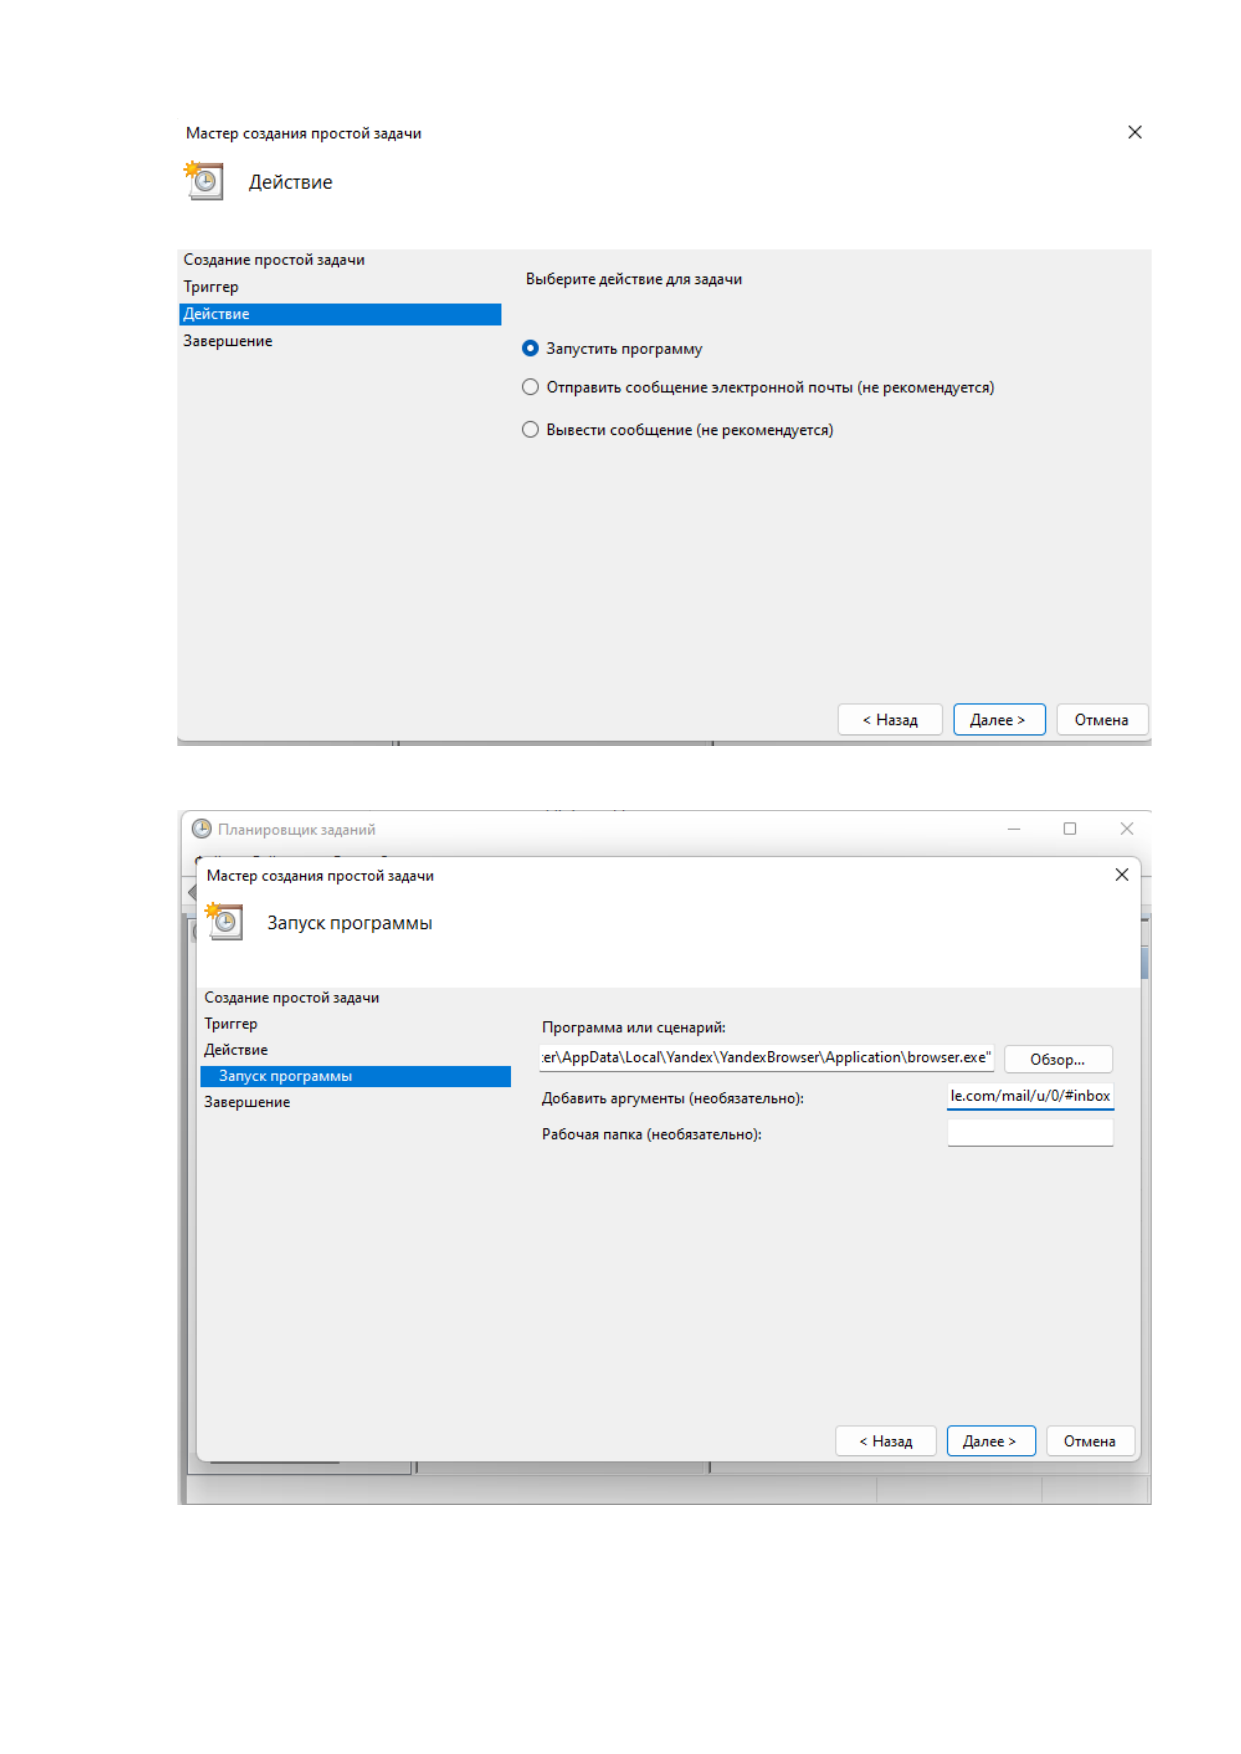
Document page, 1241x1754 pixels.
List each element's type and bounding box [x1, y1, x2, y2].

picture [177, 118, 1152, 746]
picture [177, 810, 1152, 1505]
